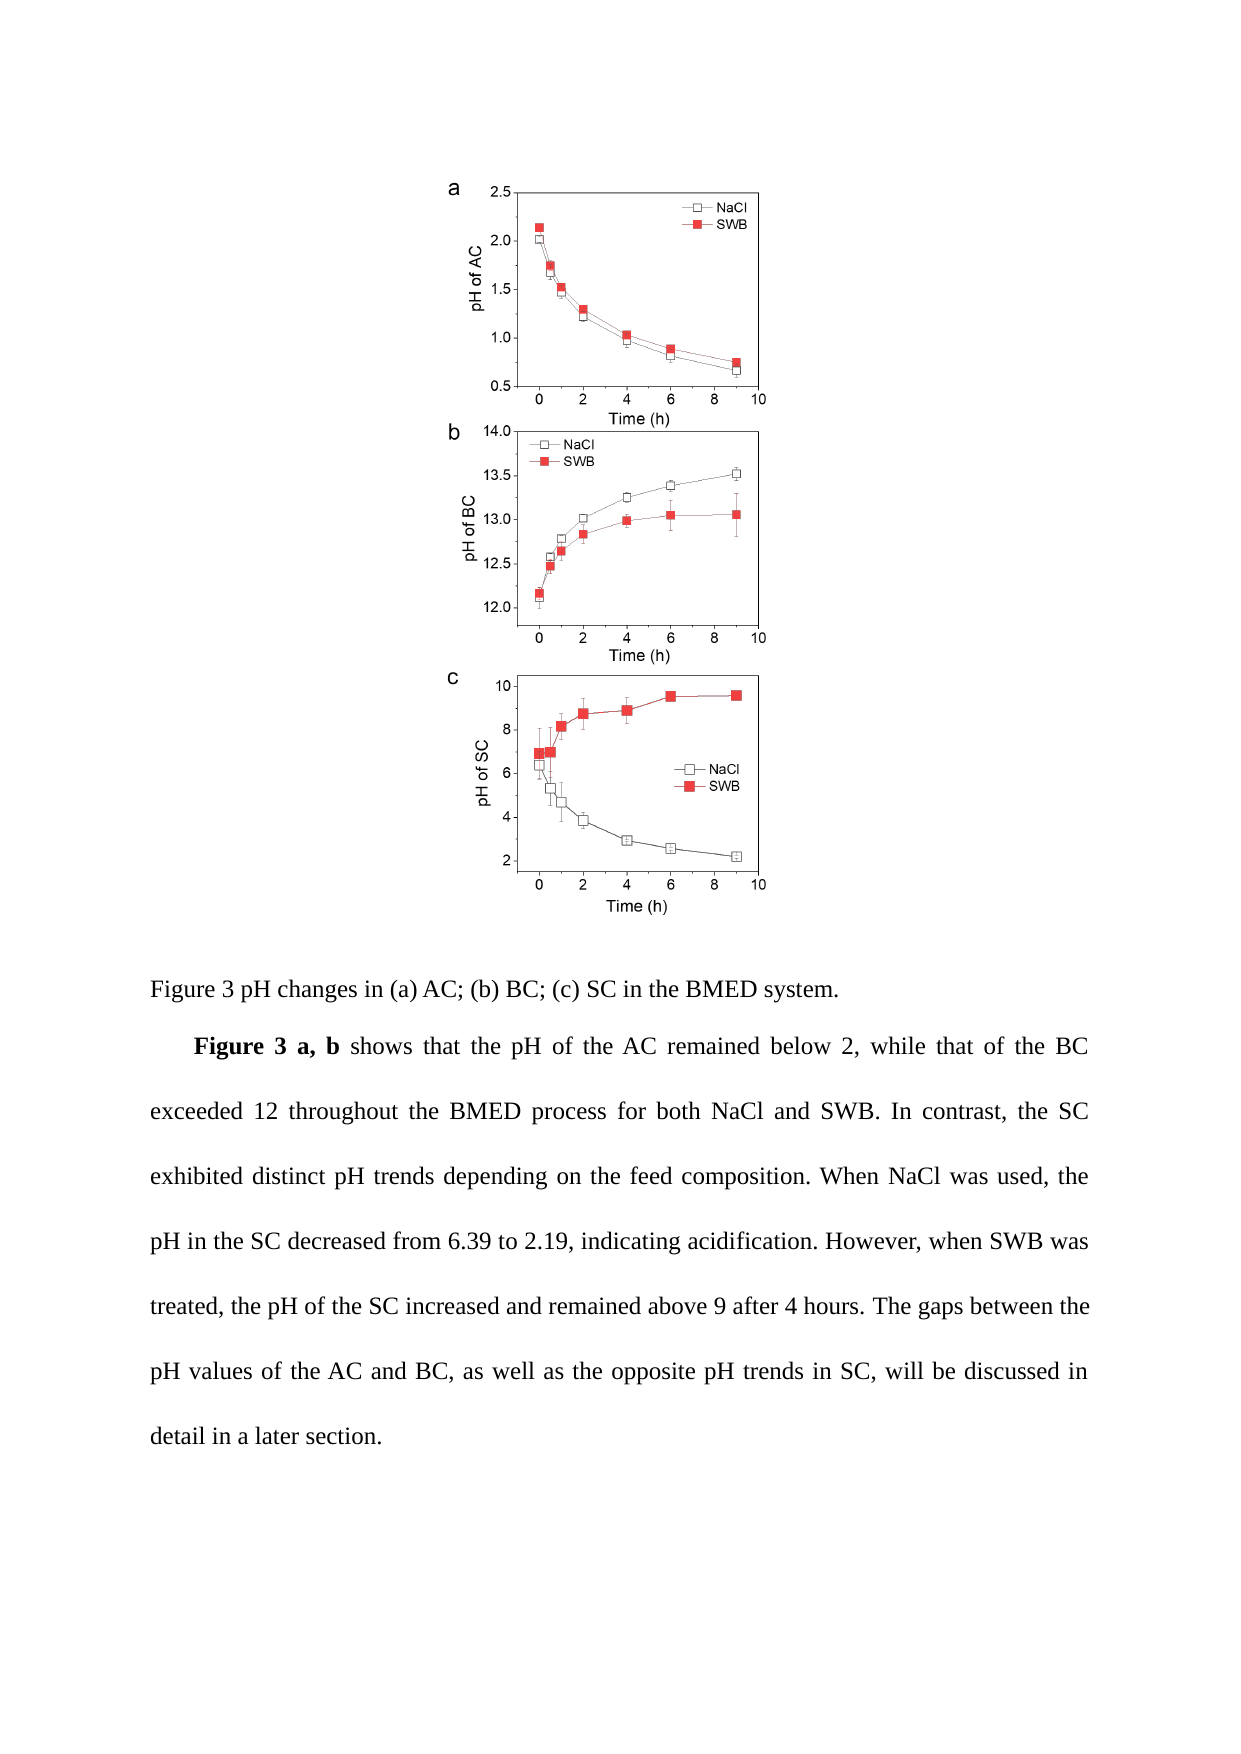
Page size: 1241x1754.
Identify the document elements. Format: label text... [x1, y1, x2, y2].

text Figure 3 pH changes in (a) AC; (b) BC; (c) SC in the BMED system. [150, 972, 1090, 1004]
picture [433, 162, 808, 918]
text Figure 3 a, b shows that the pH of the AC remained below 2, while that of the BC exceeded 12 throughout the BMED process for both NaCl and SWB. In contrast, the SC exhibited distinct pH trends depending on the feed composition. When NaCl was used, the pH in the SC decreased from 6.39 to 2.19, indicating acidification. However, when SWB was treated, the pH of the SC increased and remained above 9 after 4 hours. The gaps between the pH values of the AC and BC, as well as the opposite pH trends in SC, will be discussed in detail in a later section. [150, 1029, 1090, 1452]
